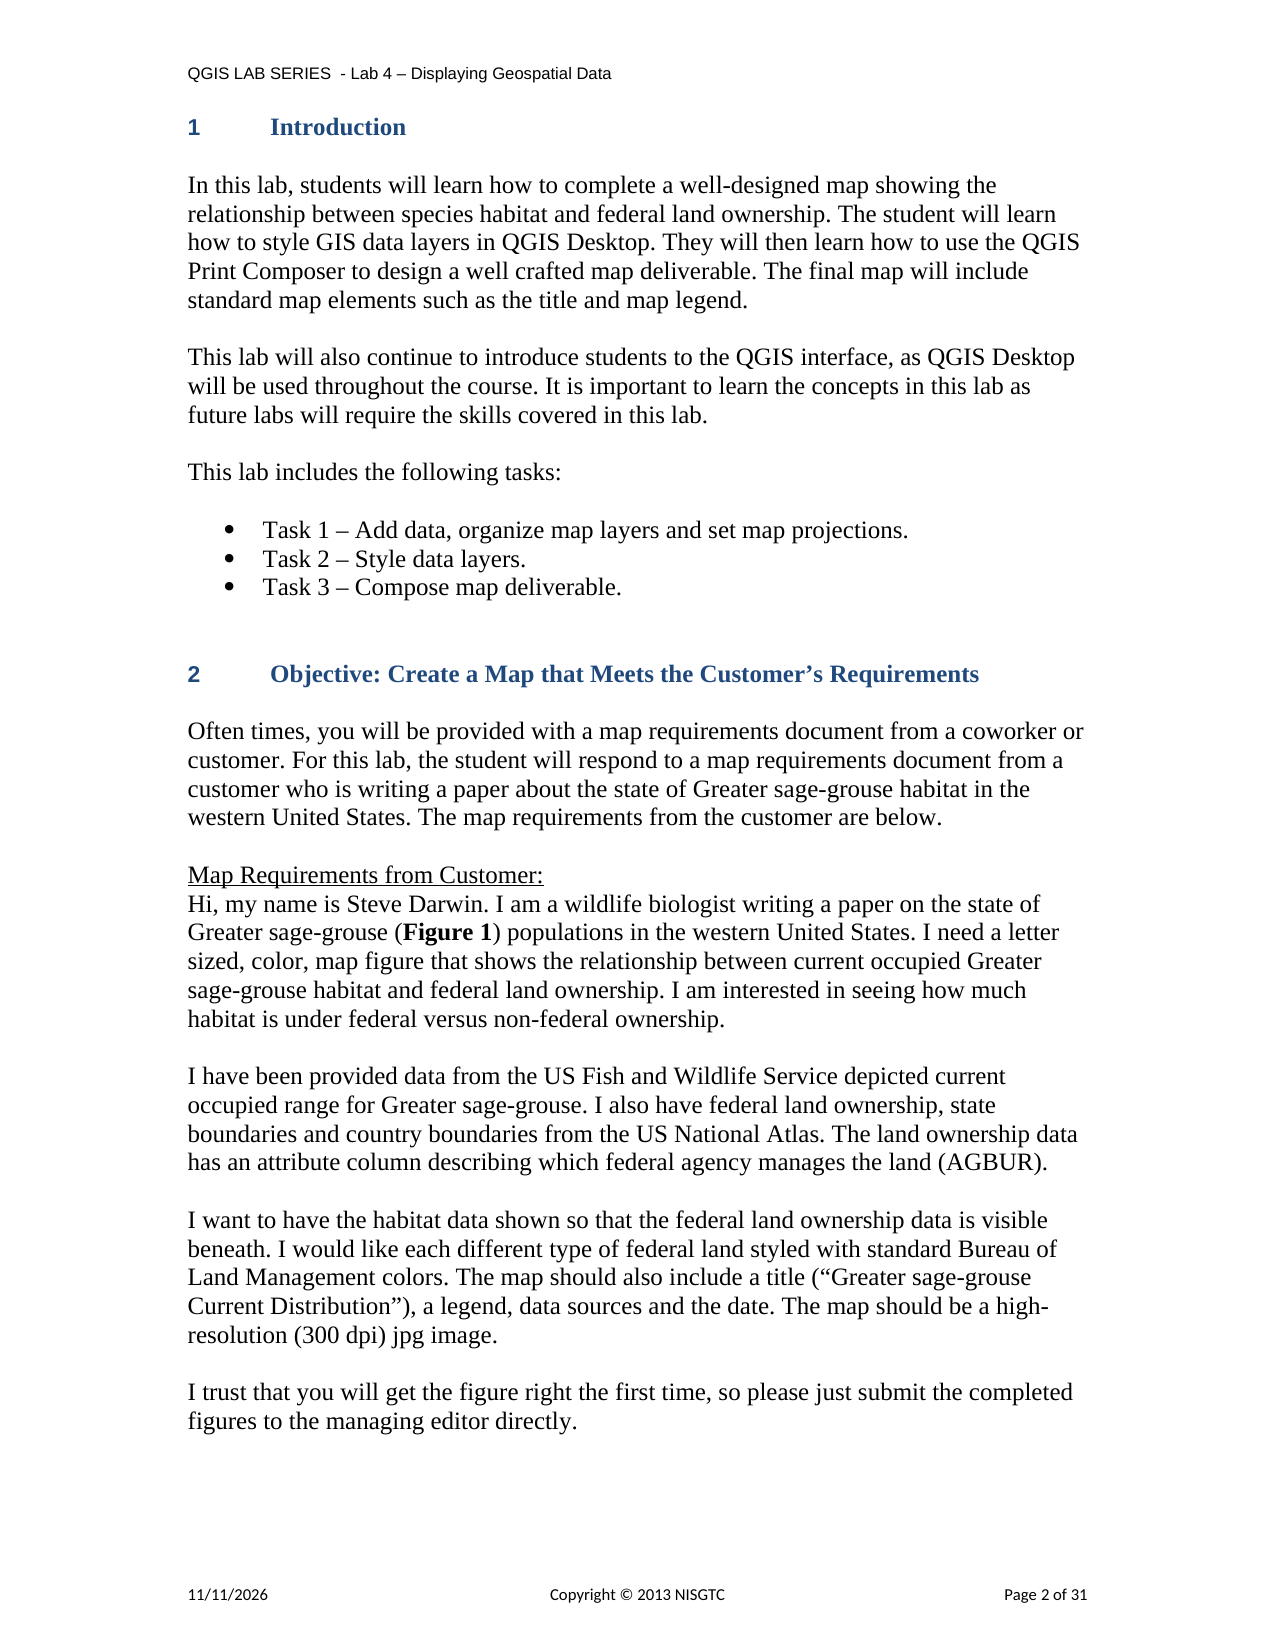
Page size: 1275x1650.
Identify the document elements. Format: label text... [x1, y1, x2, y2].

list Task 3 – Compose map deliverable. [225, 572, 1087, 601]
text Map Requirements from Customer: [187, 860, 1087, 889]
text I have been provided data from the US Fish and Wildlife Service depicted current occupied range for Greater sage-grouse. I also have federal land ownership, state boundaries and country boundaries from the US National Atlas. The land ownership data has an attribute column describing which federal agency manages the land (AGBUR). [187, 1061, 1087, 1176]
text I want to have the habitat data shown so that the federal land ownership data is visible beneath. I would like each different type of federal land styled with standard Bureau of Land Management colors. The map should also include a title (“Greater sage-grouse Current Distribution”), a legend, data sources and the date. The map should be a high-resolution (300 dpi) jpg image. [187, 1205, 1087, 1349]
text Hi, my name is Steve Darwin. I am a wildlife biologist writing a paper on the state of Greater sage-grouse (Figure 1) populations in the western United States. I need a letter sized, color, map figure that shows the relationship between current occupied Greater sage-grouse habitat and federal land ownership. I am interested in seeing how much habitat is under federal versus non-federal ownership. [187, 889, 1087, 1032]
subtitle Objective: Create a Map that Meets the Customer’s Requirements [187, 659, 1087, 687]
text This lab will also continue to introduce students to the QGIS interface, as QGIS Desktop will be used throughout the course. It is important to learn the concepts in this lab as future labs will require the skills covered in this lab. [187, 342, 1087, 429]
text In this lab, students will learn how to complete a well-designed map showing the relationship between species habitat and federal land ownership. The student will learn how to style GIS data layers in QGIS Desktop. They will then learn how to use the QGIS Print Composer to design a well crafted map deliverable. The final map will include standard map elements such as the title and map legend. [187, 170, 1087, 314]
text This lab includes the following tasks: [187, 457, 1087, 486]
list Task 1 – Add data, organize map layers and set map projections. [225, 515, 1087, 544]
subtitle Introduction [187, 112, 1087, 141]
list Task 2 – Style data layers. [225, 544, 1087, 572]
text Often times, you will be provided with a map requirements document from a coworker or customer. For this lab, the student will respond to a map requirements document from a customer who is writing a paper about the state of Greater sage-grouse habitat in the western United States. The map requirements from the customer are below. [187, 716, 1087, 831]
text I trust that you will get the figure right the first time, so please just submit the completed figures to the managing editor directly. [187, 1377, 1087, 1435]
